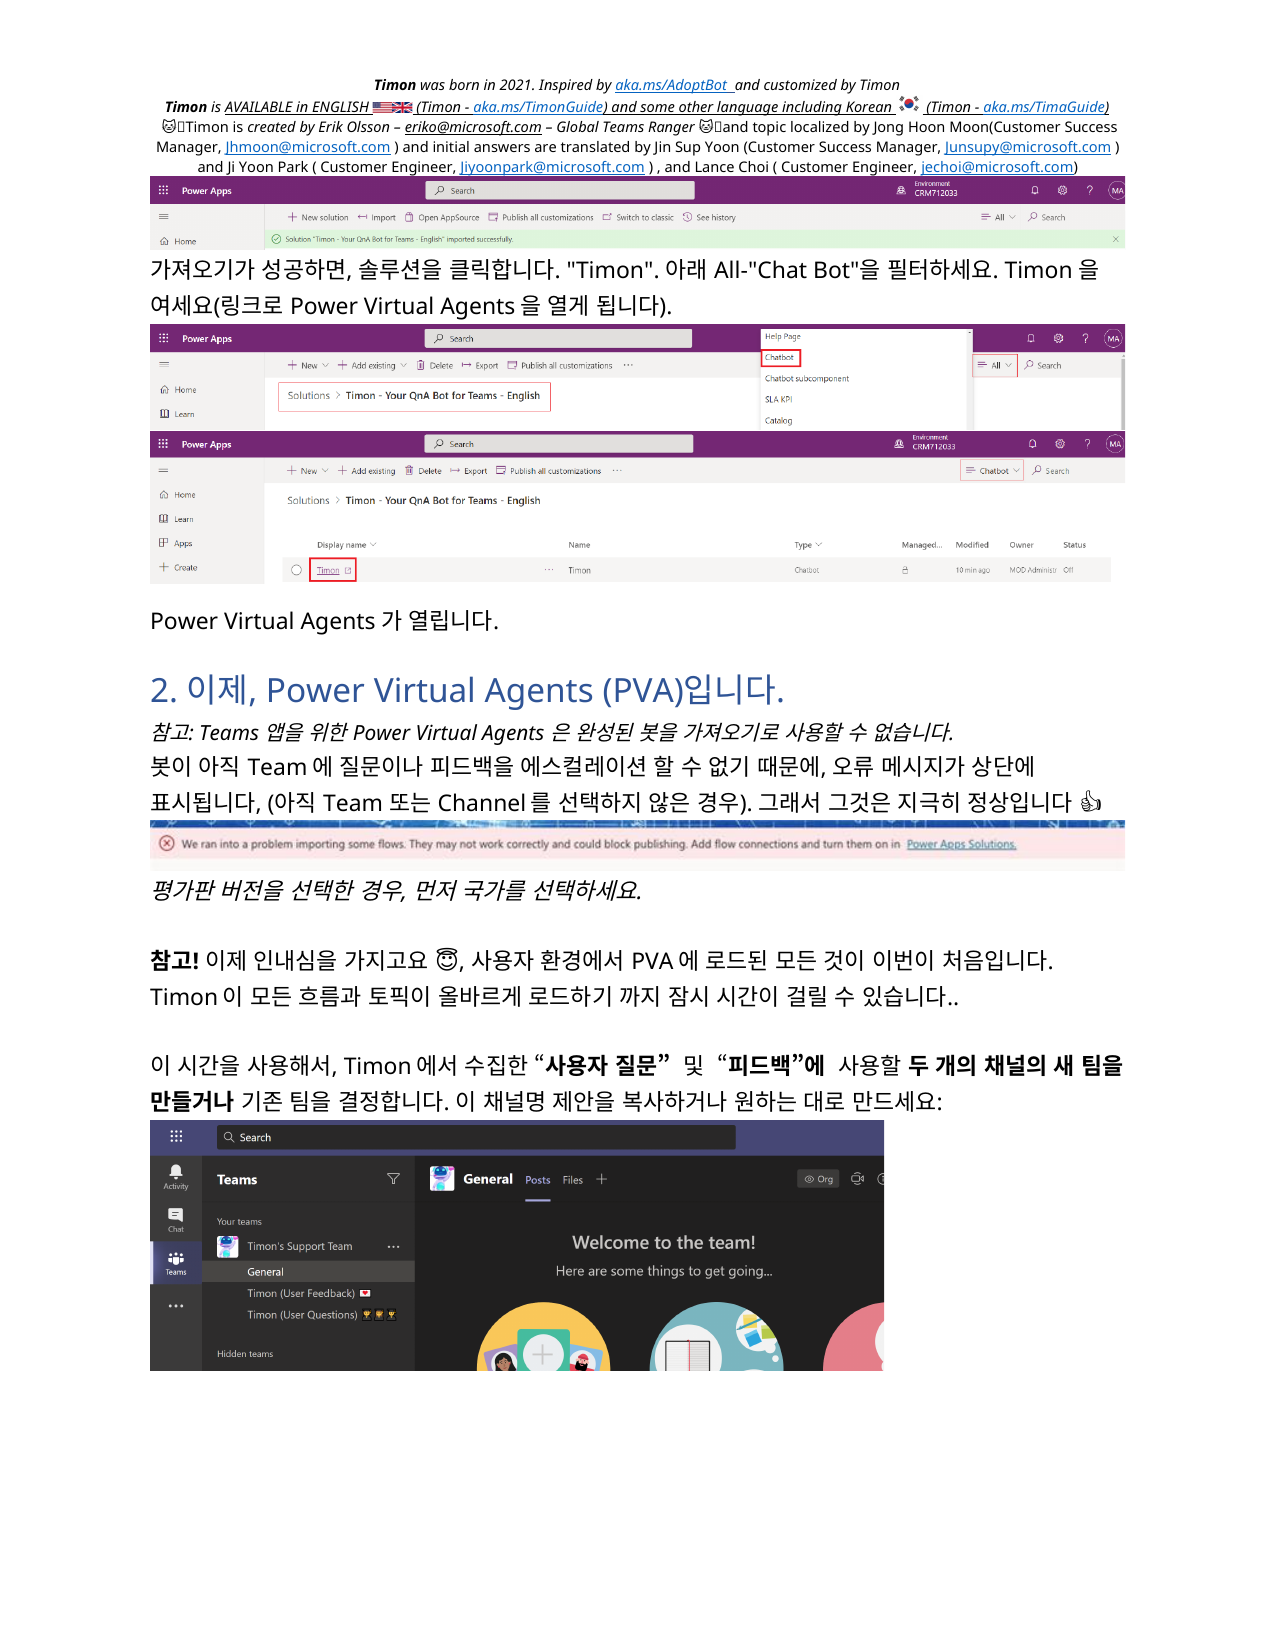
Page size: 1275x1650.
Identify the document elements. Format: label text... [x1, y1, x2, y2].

picture [150, 431, 1125, 584]
picture [896, 95, 923, 113]
picture [150, 1120, 885, 1371]
text 참고: Teams 앱을 위한 Power Virtual Agents 은 완성된 봇을 가져오기로 사용할 수 없습니다. 봇이 아직 Team에 질문이나 피드백을 에스컬레이션 할 수 없기 때문에, 오류 메시지가 상단에 표시됩니다, (아직 Team 또는 Channel를 선택하지 않은 경우). 그래서 그것은 지극히 정상입니다 평가판 버전을 선택한 경우, 먼저 국가를 선택하세요. 참고! 이제 인내심을 가지고요 😇, 사용자 환경에서 PVA에 로드된 모든 것이 이번이 처음입니다. Timon이 모든 흐름과 토픽이 올바르게 로드하기 까지 잠시 시간이 걸릴 수 있습니다.. 이 시간을 사용해서, Timon에서 수집한 “사용자 질문” 및 “피드백”에 사용할 두 개의 채널의 새 팀을 만들거나 기존 팀을 결정합니다. 이 채널명 제안을 복사하거나 원하는 대로 만드세요: [150, 716, 1125, 820]
text Power Virtual Agents 가 열립니다. [150, 603, 1125, 636]
picture [150, 176, 1125, 250]
subtitle 2. 이제, Power Virtual Agents (PVA)입니다. [150, 663, 1125, 712]
picture [150, 324, 1125, 430]
picture [372, 102, 413, 113]
picture [150, 820, 1125, 871]
